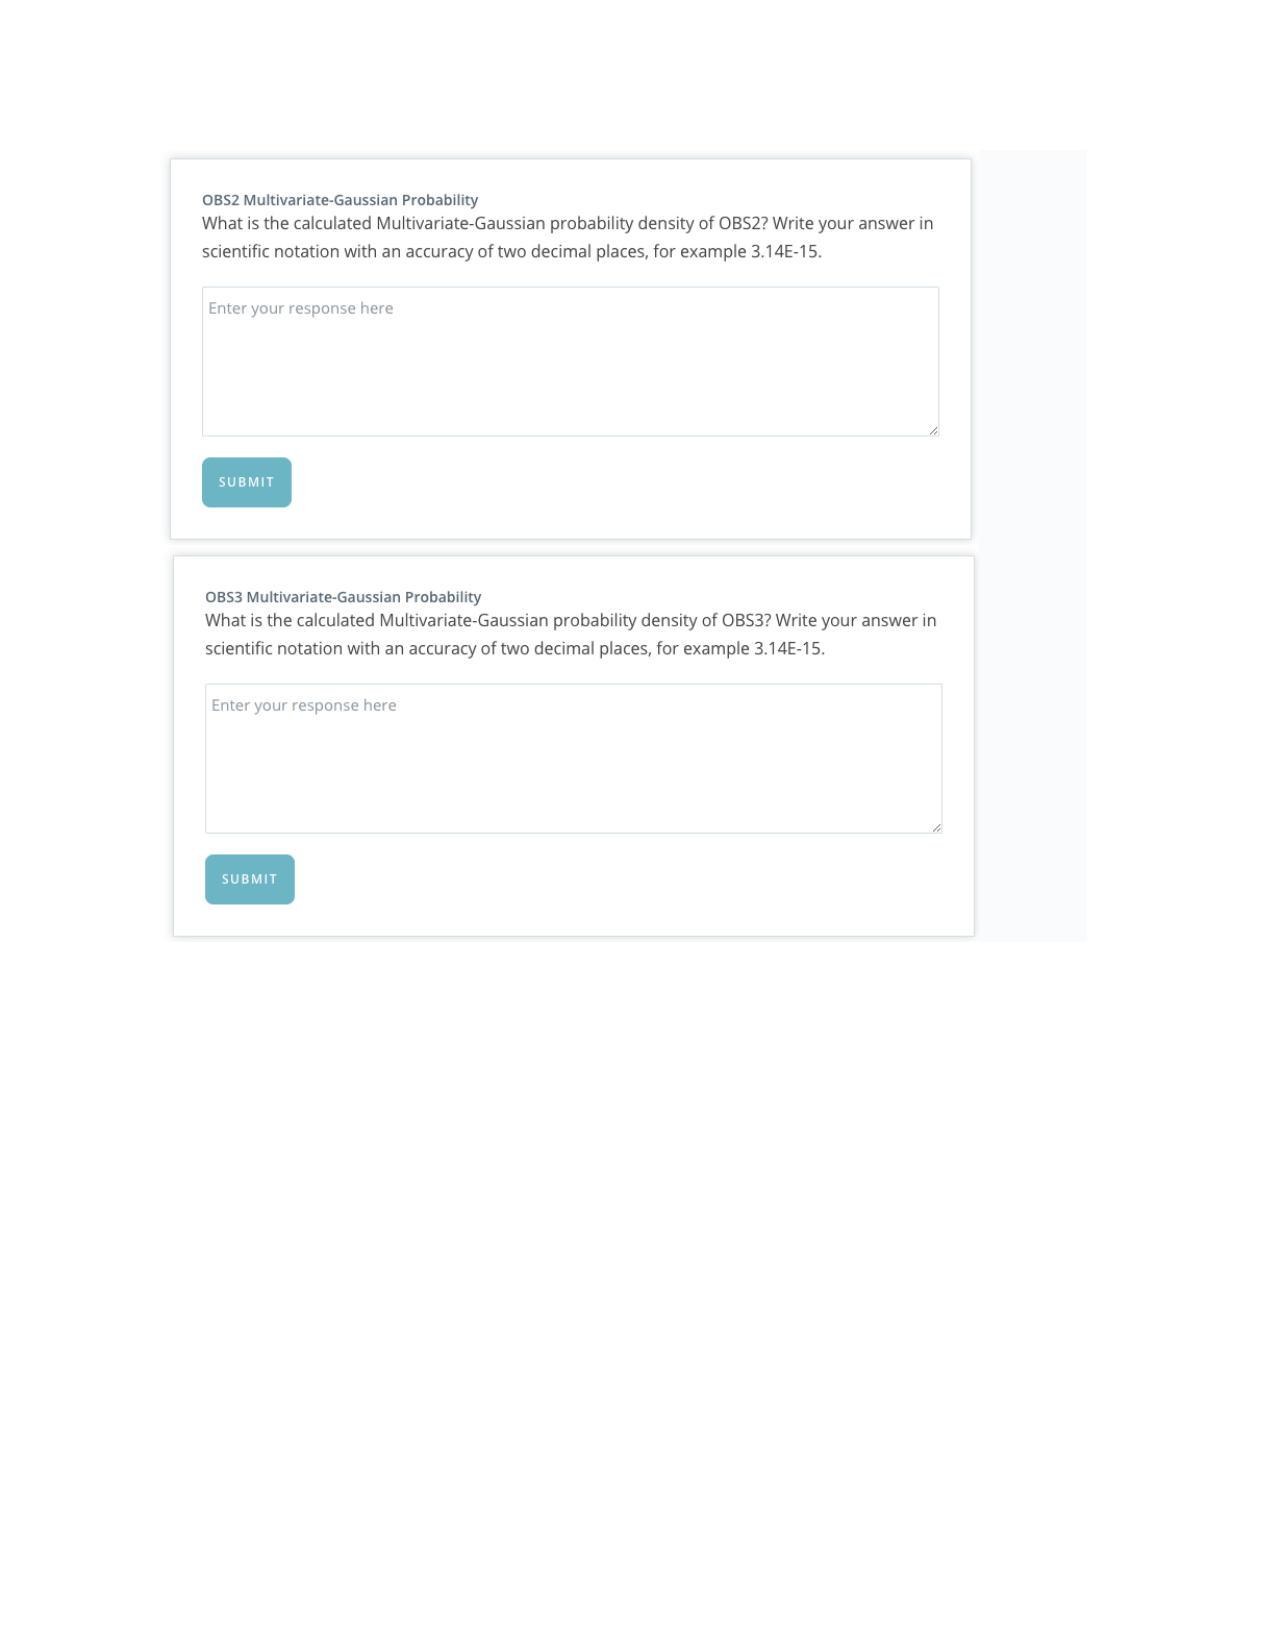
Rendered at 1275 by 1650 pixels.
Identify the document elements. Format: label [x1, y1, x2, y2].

picture [150, 150, 980, 942]
